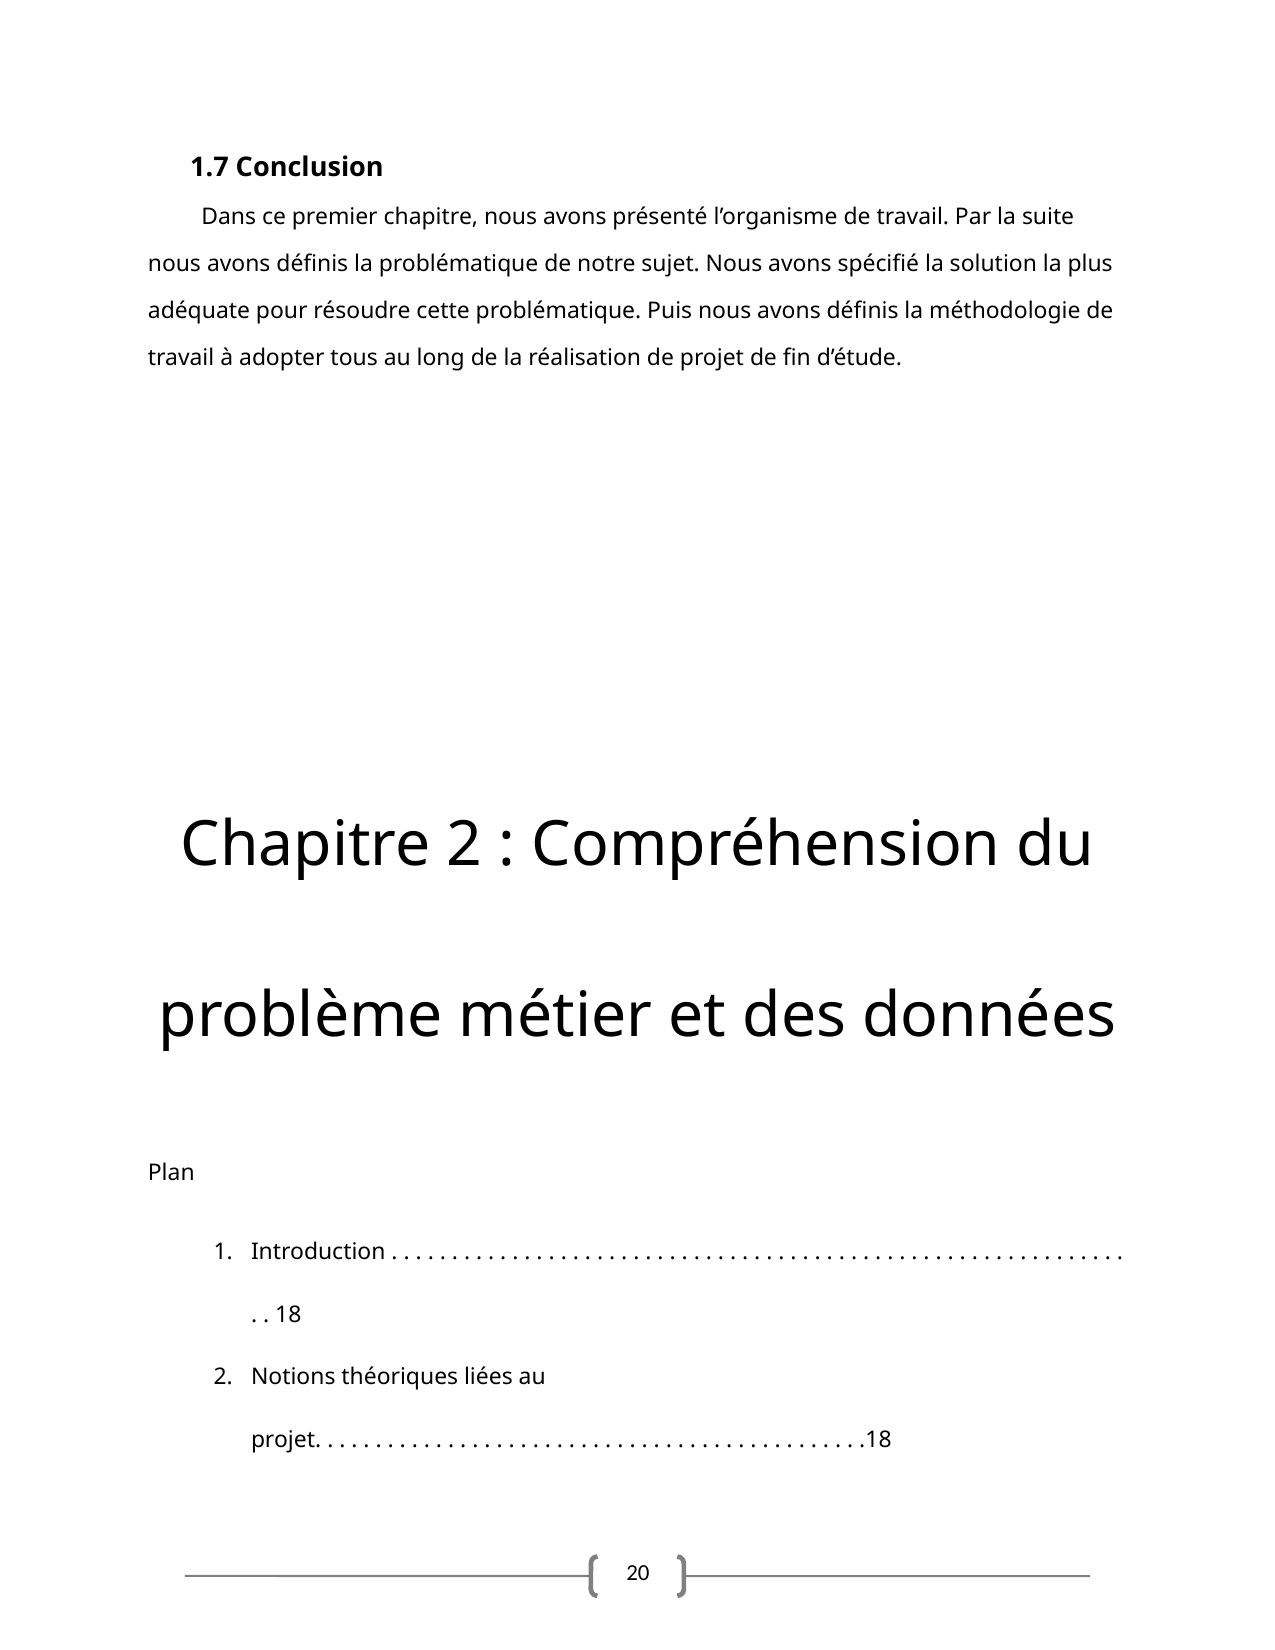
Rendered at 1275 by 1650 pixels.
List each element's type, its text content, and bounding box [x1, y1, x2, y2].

text Plan [148, 1156, 1127, 1187]
text Chapitre 2 : Compréhension du problème métier et des données [148, 799, 1127, 1054]
list Introduction . . . . . . . . . . . . . . . . . . . . . . . . . . . . . . . . . . . . . . . . . . . . . . . . . . . . . . . . . . . . . . . 18 [213, 1235, 1127, 1329]
text 1.7 Conclusion Dans ce premier chapitre, nous avons présenté l’organisme de travail. Par la suite nous avons définis la problématique de notre sujet. Nous avons spécifié la solution la plus adéquate pour résoudre cette problématique. Puis nous avons définis la méthodologie de travail à adopter tous au long de la réalisation de projet de fin d’étude. [148, 148, 1127, 372]
list Notions théoriques liées au projet. . . . . . . . . . . . . . . . . . . . . . . . . . . . . . . . . . . . . . . . . . . . . .18 [213, 1360, 1127, 1454]
